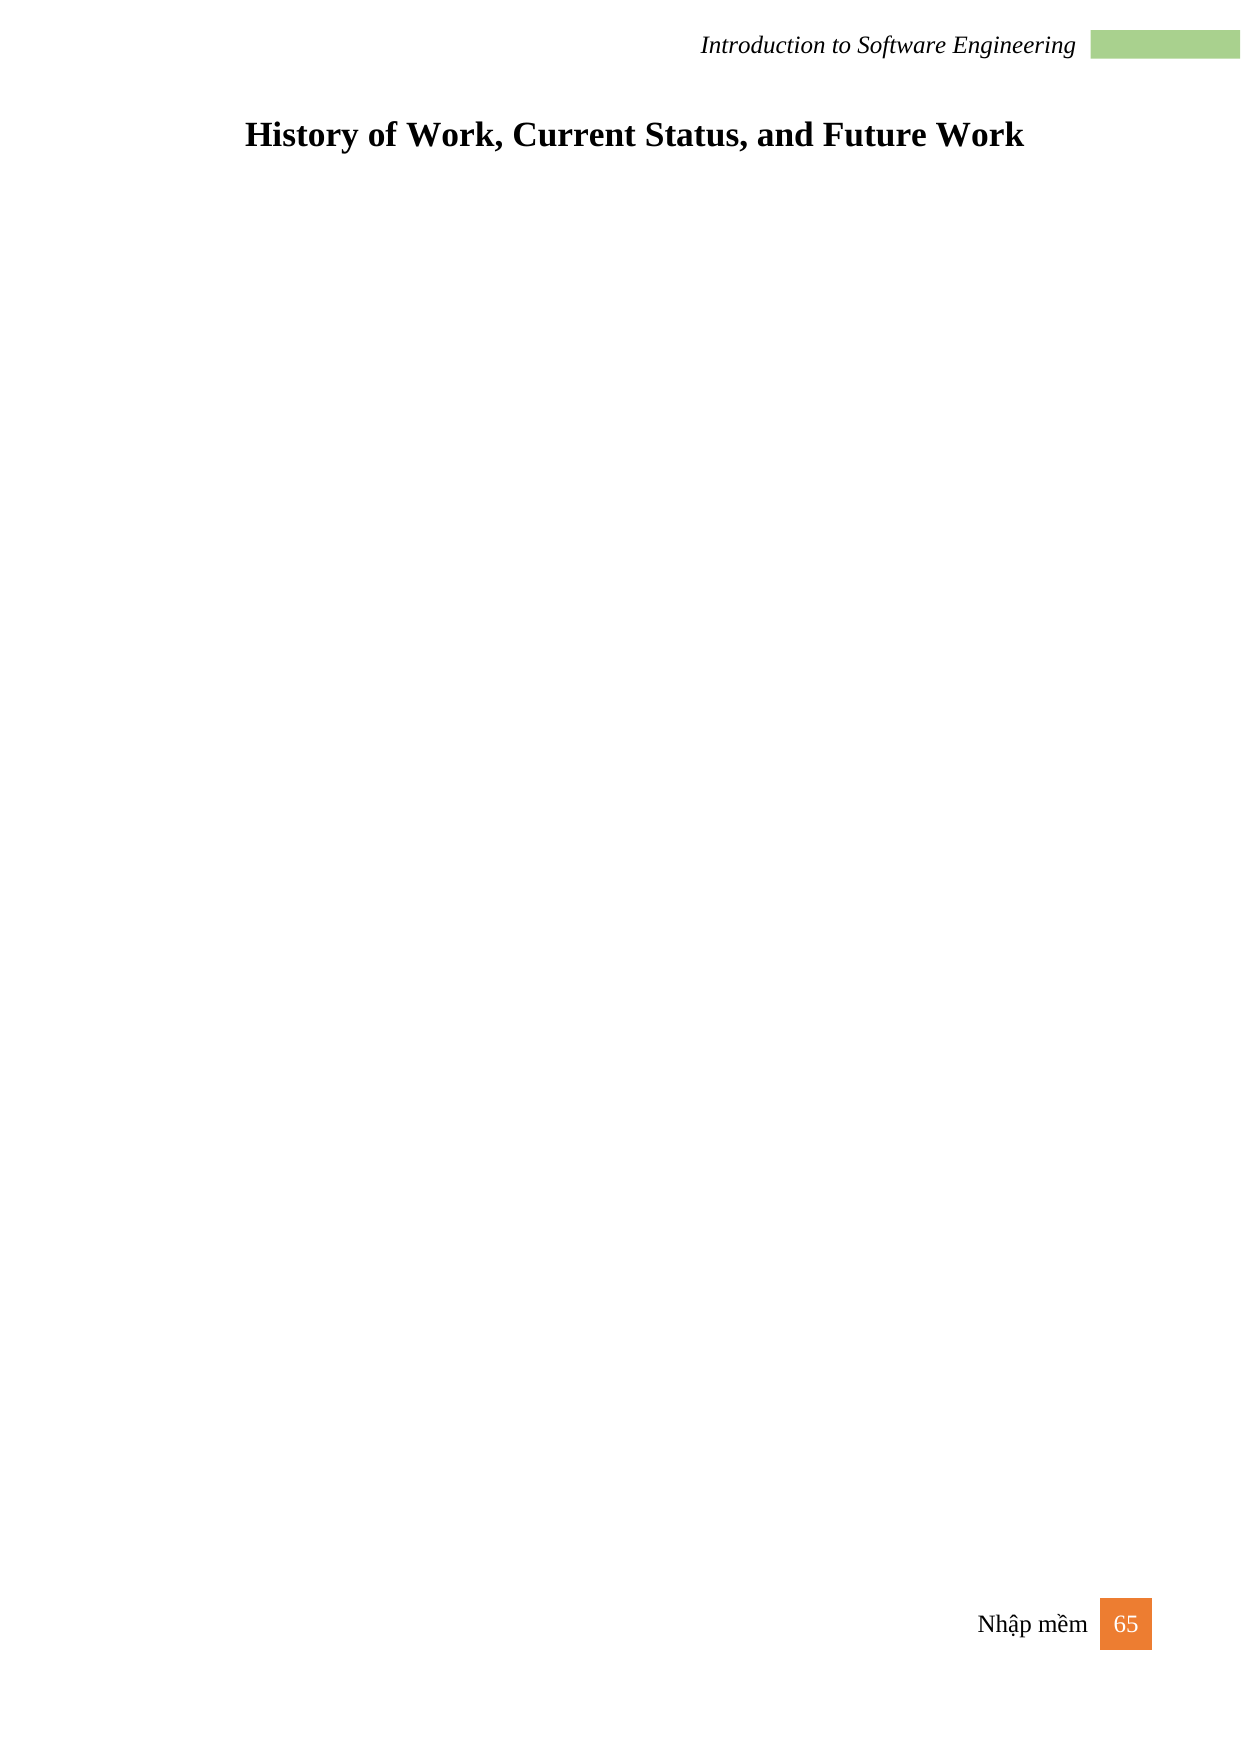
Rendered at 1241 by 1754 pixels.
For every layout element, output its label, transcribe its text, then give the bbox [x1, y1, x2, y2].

subtitle History of Work, Current Status, and Future Work [118, 114, 1152, 154]
